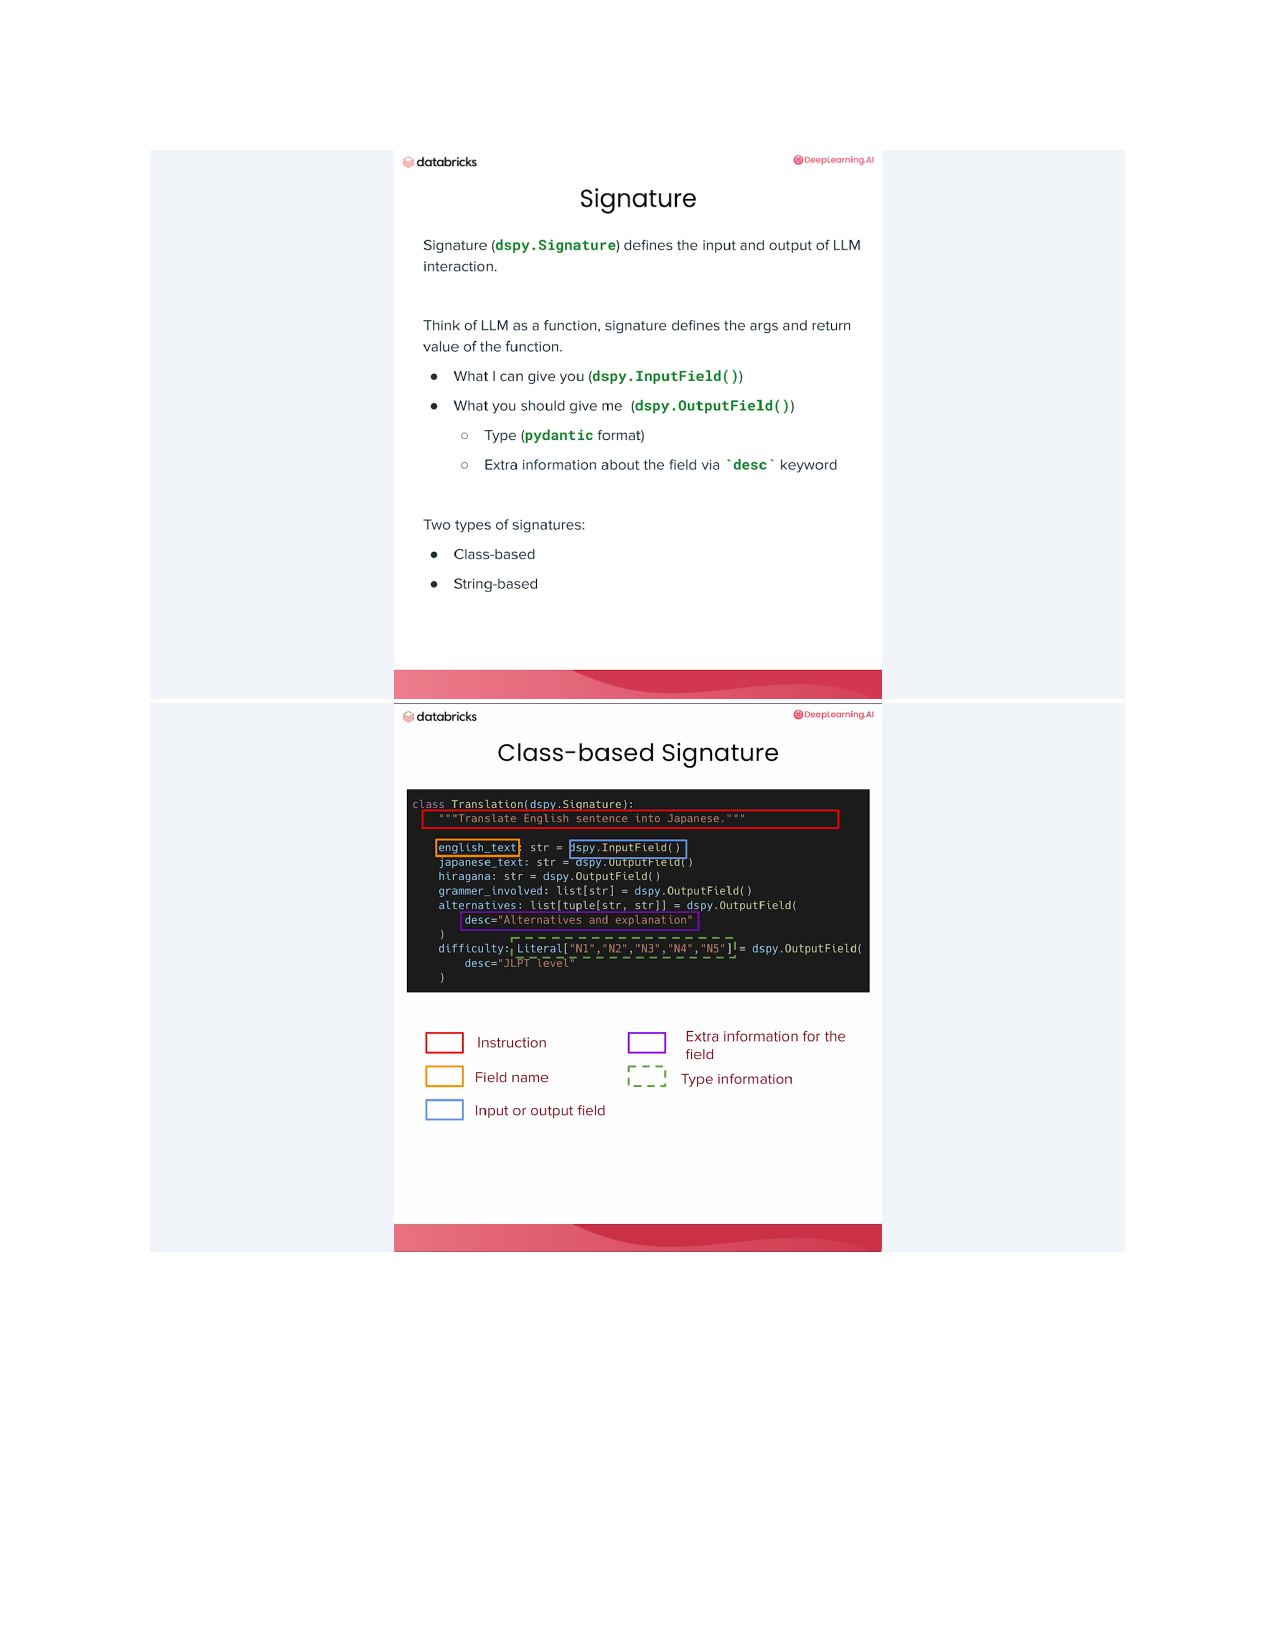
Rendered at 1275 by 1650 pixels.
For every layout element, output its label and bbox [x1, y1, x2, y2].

picture [150, 150, 1125, 699]
picture [150, 703, 1125, 1252]
